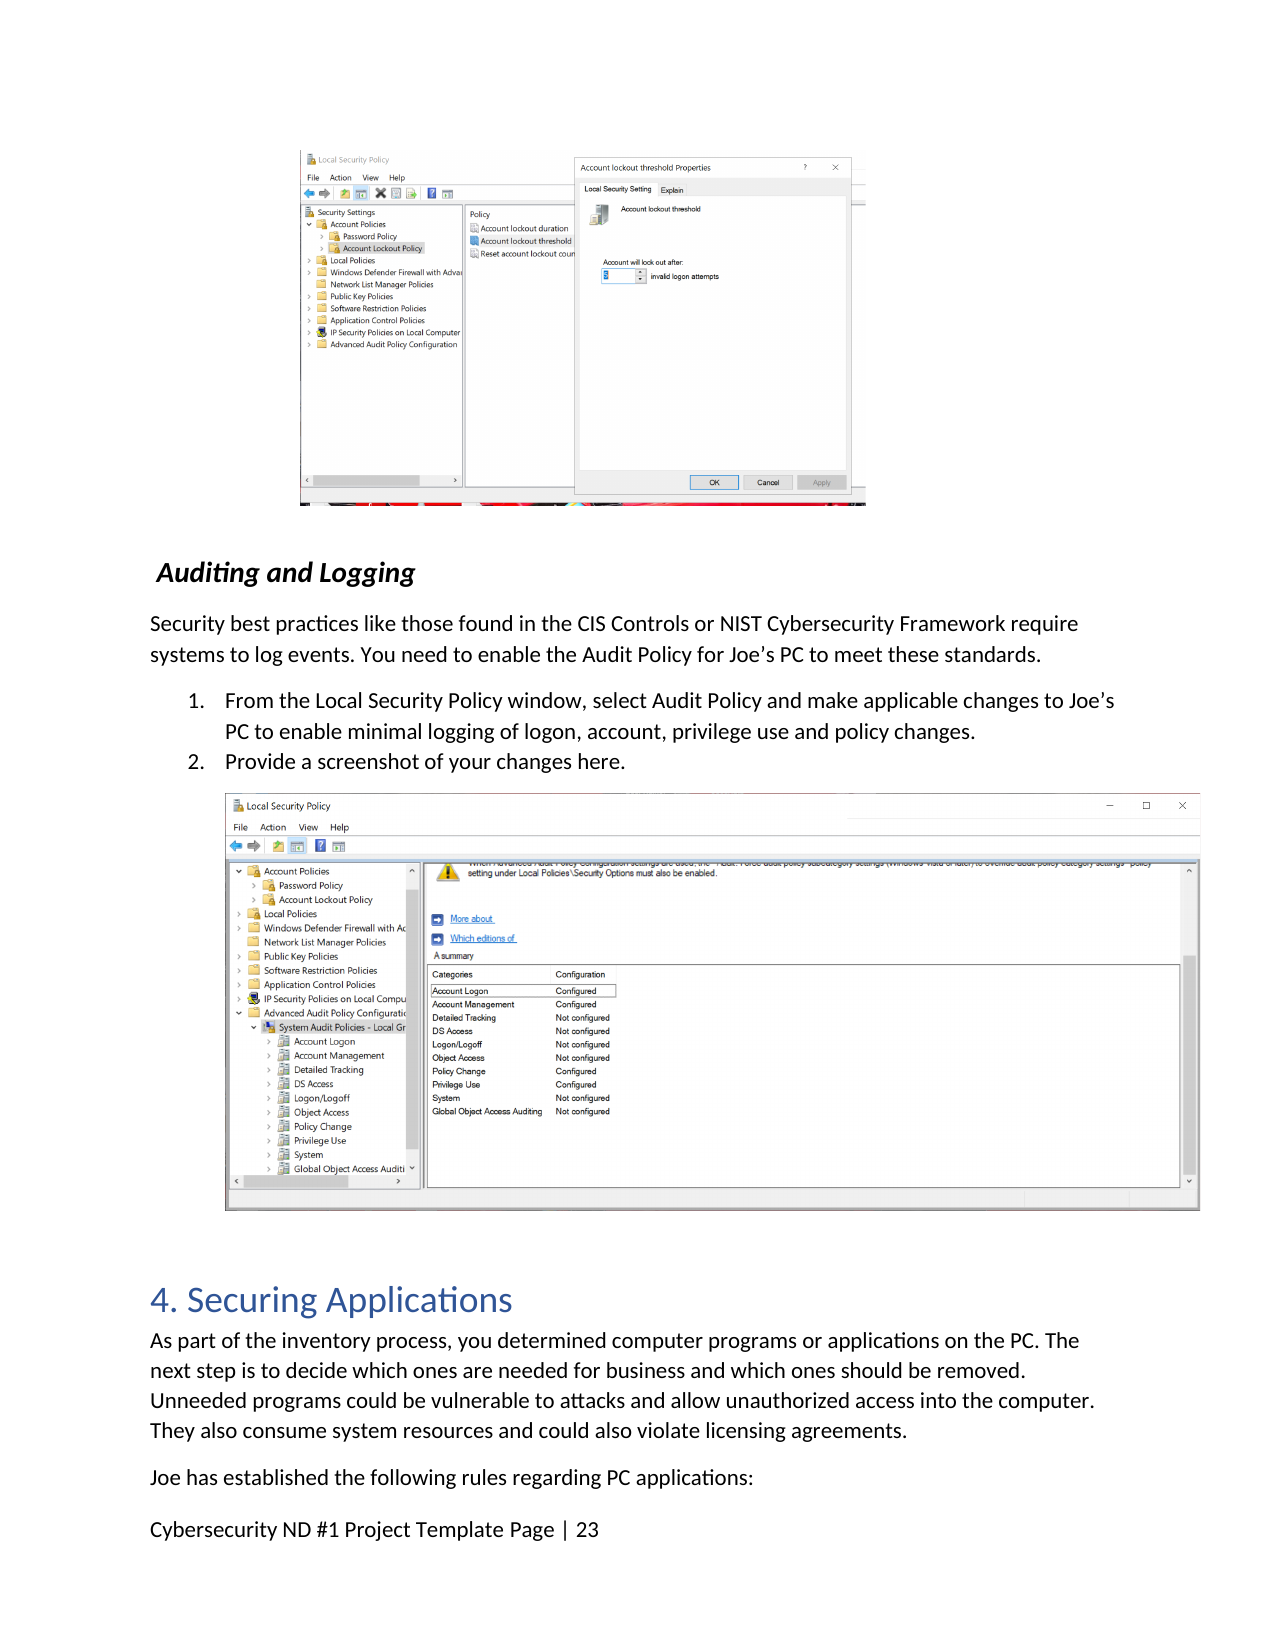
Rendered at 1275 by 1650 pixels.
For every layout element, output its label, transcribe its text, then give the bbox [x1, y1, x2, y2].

list Provide a screenshot of your changes here. [187, 747, 1125, 775]
text As part of the inventory process, you determined computer programs or applications on the PC. The next step is to decide which ones are needed for business and which ones should be removed. Unneeded programs could be vulnerable to attacks and allow unauthorized access into the computer. They also consume system resources and could also violate licensing agreements. [150, 1326, 1125, 1444]
text Security best practices like those found in the CIS Controls or NIST Cybersecurity Framework require systems to log events. You need to enable the Audit Policy for Joe’s PC to meet these standards. [150, 609, 1125, 668]
text Joe has established the following rules regarding PC applications: [150, 1463, 1125, 1491]
subtitle 4. Securing Applications [150, 1276, 1125, 1322]
picture [300, 150, 866, 506]
picture [225, 793, 1200, 1211]
list From the Local Security Policy window, select Audit Policy and make applicable changes to Joe’s PC to enable minimal logging of logon, account, privilege use and policy changes. [187, 687, 1125, 745]
text Auditing and Logging [150, 554, 1125, 590]
